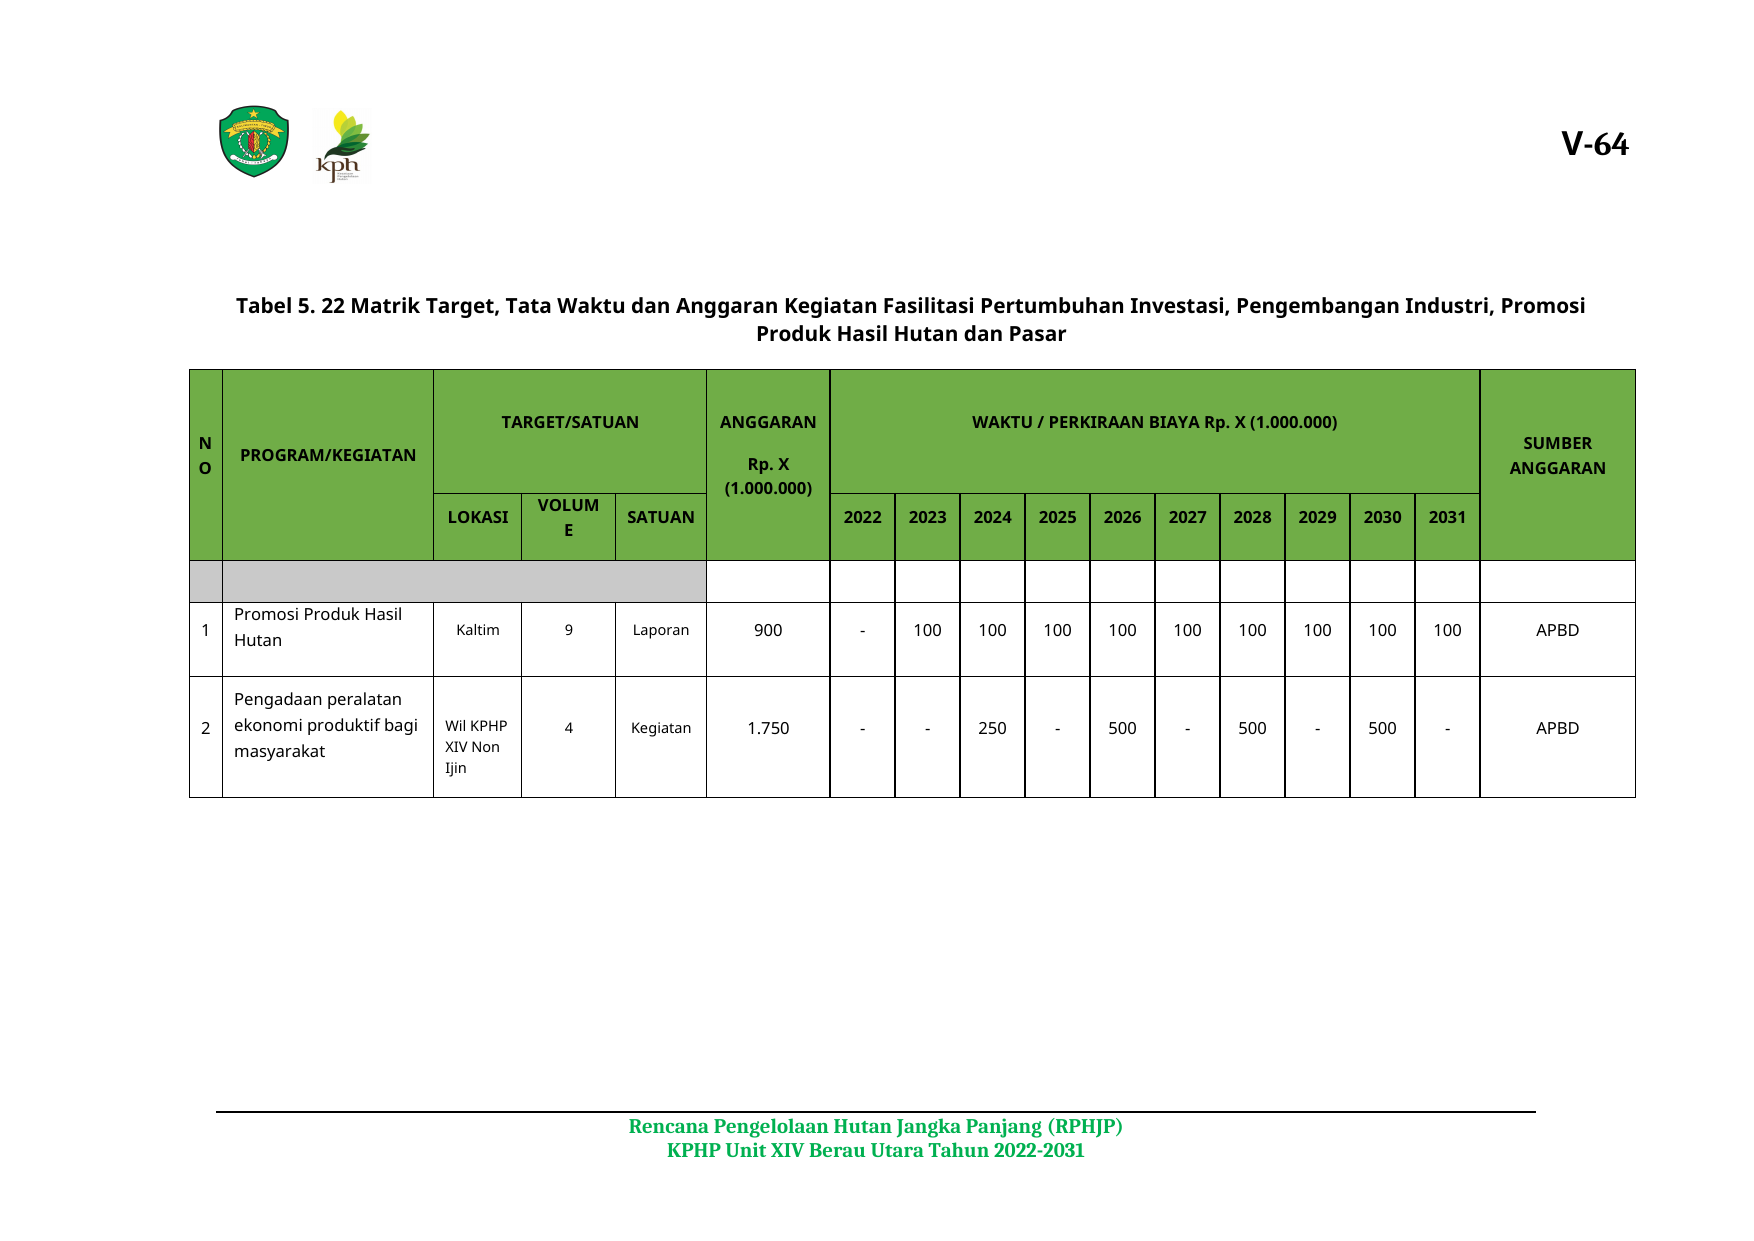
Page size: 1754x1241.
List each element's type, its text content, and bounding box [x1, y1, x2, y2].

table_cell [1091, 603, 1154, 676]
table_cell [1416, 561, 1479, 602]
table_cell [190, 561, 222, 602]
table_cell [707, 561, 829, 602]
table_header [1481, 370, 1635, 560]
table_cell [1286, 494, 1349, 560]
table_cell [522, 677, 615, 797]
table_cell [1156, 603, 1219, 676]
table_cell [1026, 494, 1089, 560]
text Tabel 5. 22 Matrik Target, Tata Waktu dan Anggaran Kegiatan Fasilitasi Pertumbuhan Investasi, Pengembangan Industri, Promosi Produk Hasil Hutan dan Pasar [216, 291, 1606, 348]
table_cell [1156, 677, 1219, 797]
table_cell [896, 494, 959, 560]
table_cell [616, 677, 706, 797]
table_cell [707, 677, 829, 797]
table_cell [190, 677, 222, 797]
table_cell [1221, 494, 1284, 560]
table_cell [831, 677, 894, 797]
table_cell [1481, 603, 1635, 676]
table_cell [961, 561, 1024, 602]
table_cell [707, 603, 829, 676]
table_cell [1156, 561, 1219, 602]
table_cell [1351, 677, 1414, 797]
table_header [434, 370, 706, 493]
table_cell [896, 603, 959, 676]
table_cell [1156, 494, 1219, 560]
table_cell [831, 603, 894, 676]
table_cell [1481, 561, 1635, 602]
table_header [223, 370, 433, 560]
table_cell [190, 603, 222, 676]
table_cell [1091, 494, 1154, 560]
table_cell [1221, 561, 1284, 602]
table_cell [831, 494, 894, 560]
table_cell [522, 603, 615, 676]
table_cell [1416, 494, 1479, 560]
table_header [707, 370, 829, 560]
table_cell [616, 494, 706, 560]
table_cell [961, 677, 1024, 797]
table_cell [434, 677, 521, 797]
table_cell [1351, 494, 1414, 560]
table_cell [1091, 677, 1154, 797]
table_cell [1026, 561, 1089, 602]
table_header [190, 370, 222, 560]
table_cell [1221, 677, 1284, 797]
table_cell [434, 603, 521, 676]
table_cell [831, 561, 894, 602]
picture [312, 108, 373, 184]
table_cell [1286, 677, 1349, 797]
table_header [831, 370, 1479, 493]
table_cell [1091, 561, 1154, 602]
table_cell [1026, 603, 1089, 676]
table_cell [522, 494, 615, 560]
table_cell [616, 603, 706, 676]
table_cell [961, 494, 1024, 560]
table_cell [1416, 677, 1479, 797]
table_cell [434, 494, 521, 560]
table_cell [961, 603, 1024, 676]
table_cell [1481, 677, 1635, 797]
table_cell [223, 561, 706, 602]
picture [216, 103, 292, 179]
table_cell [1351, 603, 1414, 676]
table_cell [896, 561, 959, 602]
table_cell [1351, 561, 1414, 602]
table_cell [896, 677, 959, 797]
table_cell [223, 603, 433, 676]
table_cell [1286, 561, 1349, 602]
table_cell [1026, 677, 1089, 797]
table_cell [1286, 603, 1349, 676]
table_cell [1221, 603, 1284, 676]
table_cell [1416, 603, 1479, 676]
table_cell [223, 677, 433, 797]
